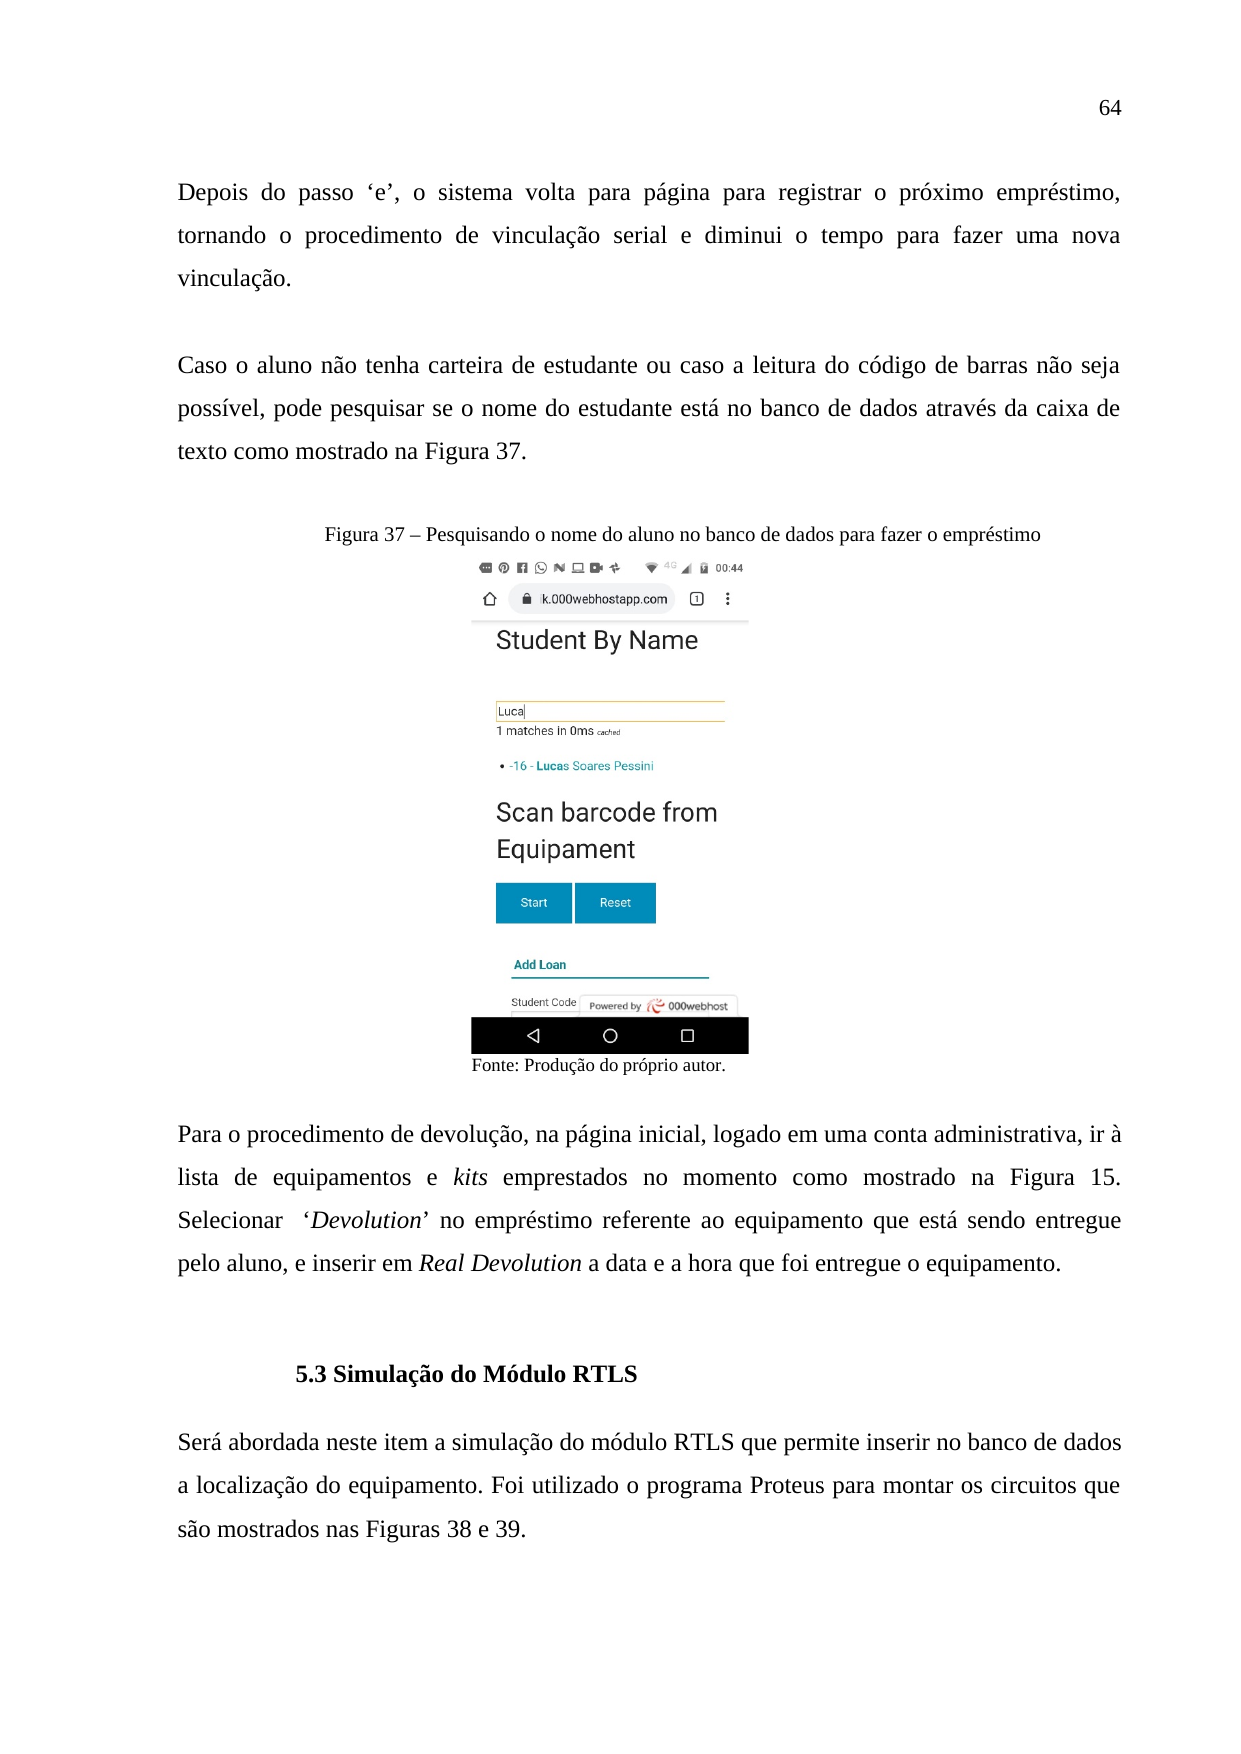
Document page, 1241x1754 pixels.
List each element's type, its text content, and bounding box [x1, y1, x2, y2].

text Para o procedimento de devolução, na página inicial, logado em uma conta administrativa, ir à lista de equipamentos e kits emprestados no momento como mostrado na Figura 15. Selecionar ‘Devolution’ no empréstimo referente ao equipamento que está sendo entregue pelo aluno, e inserir em Real Devolution a data e a hora que foi entregue o equipamento. [177, 1119, 1122, 1277]
picture [471, 558, 749, 1054]
text Figura 37 – Pesquisando o nome do aluno no banco de dados para fazer o empréstimo [324, 522, 1122, 546]
text Será abordada neste item a simulação do módulo RTLS que permite inserir no banco de dados a localização do equipamento. Foi utilizado o programa Proteus para montar os circuitos que são mostrados nas Figuras 38 e 39. [177, 1427, 1122, 1542]
text Caso o aluno não tenha carteira de estudante ou caso a leitura do código de barras não seja possível, pode pesquisar se o nome do estudante está no banco de dados através da caixa de texto como mostrado na Figura 37. [177, 350, 1122, 465]
text Fonte: Produção do próprio autor. [471, 1054, 1122, 1076]
subtitle Simulação do Módulo RTLS [295, 1359, 1122, 1388]
text Depois do passo ‘e’, o sistema volta para página para registrar o próximo empréstimo, tornando o procedimento de vinculação serial e diminui o tempo para fazer uma nova vinculação. [177, 177, 1122, 292]
